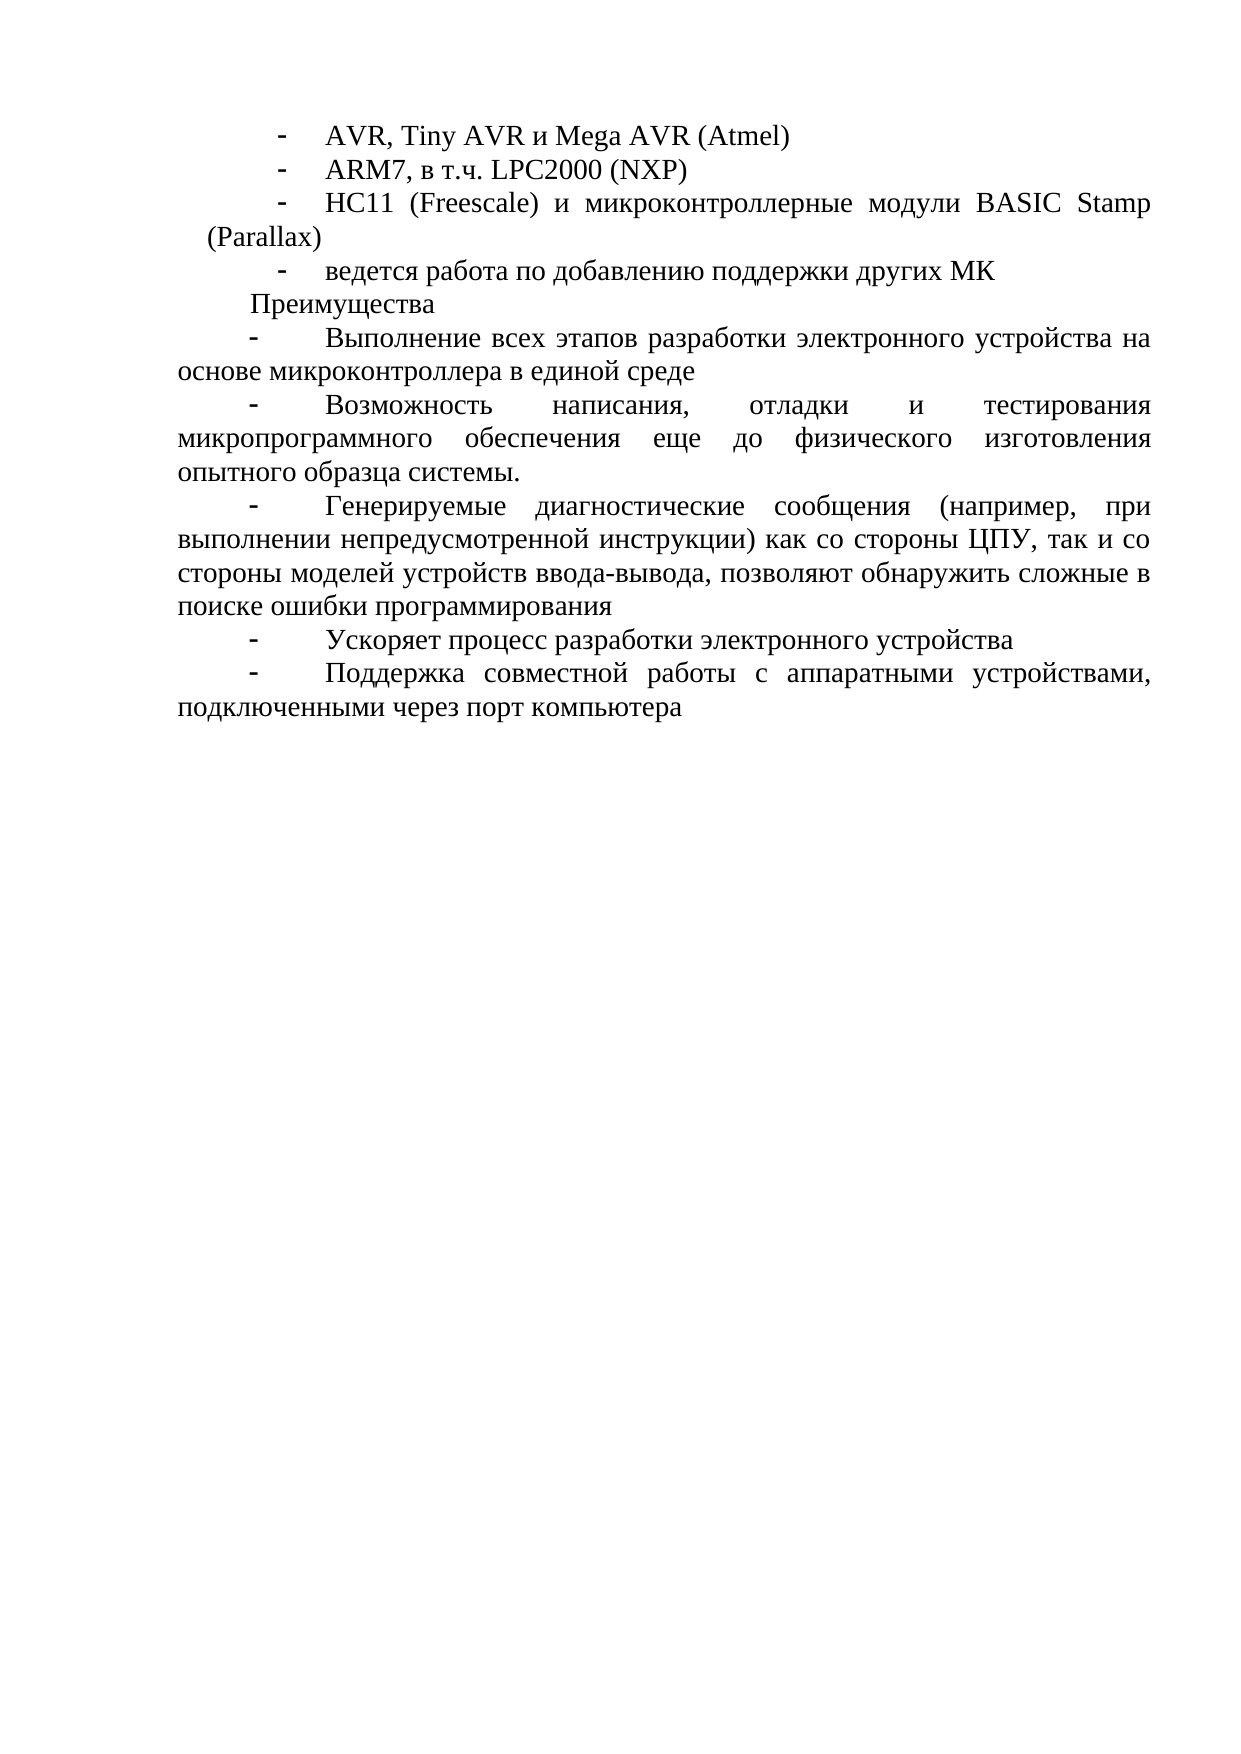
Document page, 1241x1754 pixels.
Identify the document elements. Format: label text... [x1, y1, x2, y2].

list ведется работа по добавлению поддержки других МК [207, 253, 1152, 286]
list HC11 (Freescale) и микроконтроллерные модули BASIC Stamp (Parallax) [207, 185, 1152, 253]
list Возможность написания, отладки и тестирования микропрограммного обеспечения еще до физического изготовления опытного образца системы. [177, 387, 1152, 488]
list ARM7, в т.ч. LPC2000 (NXP) [207, 152, 1152, 185]
list Поддержка совместной работы с аппаратными устройствами, подключенными через порт компьютера [177, 656, 1152, 723]
list Генерируемые диагностические сообщения (например, при выполнении непредусмотренной инструкции) как со стороны ЦПУ, так и со стороны моделей устройств ввода-вывода, позволяют обнаружить сложные в поиске ошибки программирования [177, 488, 1152, 622]
list Ускоряет процесс разработки электронного устройства [177, 622, 1152, 656]
list Выполнение всех этапов разработки электронного устройства на основе микроконтроллера в единой среде [177, 320, 1152, 387]
list AVR, Tiny AVR и Mega AVR (Atmel) [207, 118, 1152, 152]
text Преимущества [177, 286, 1152, 320]
